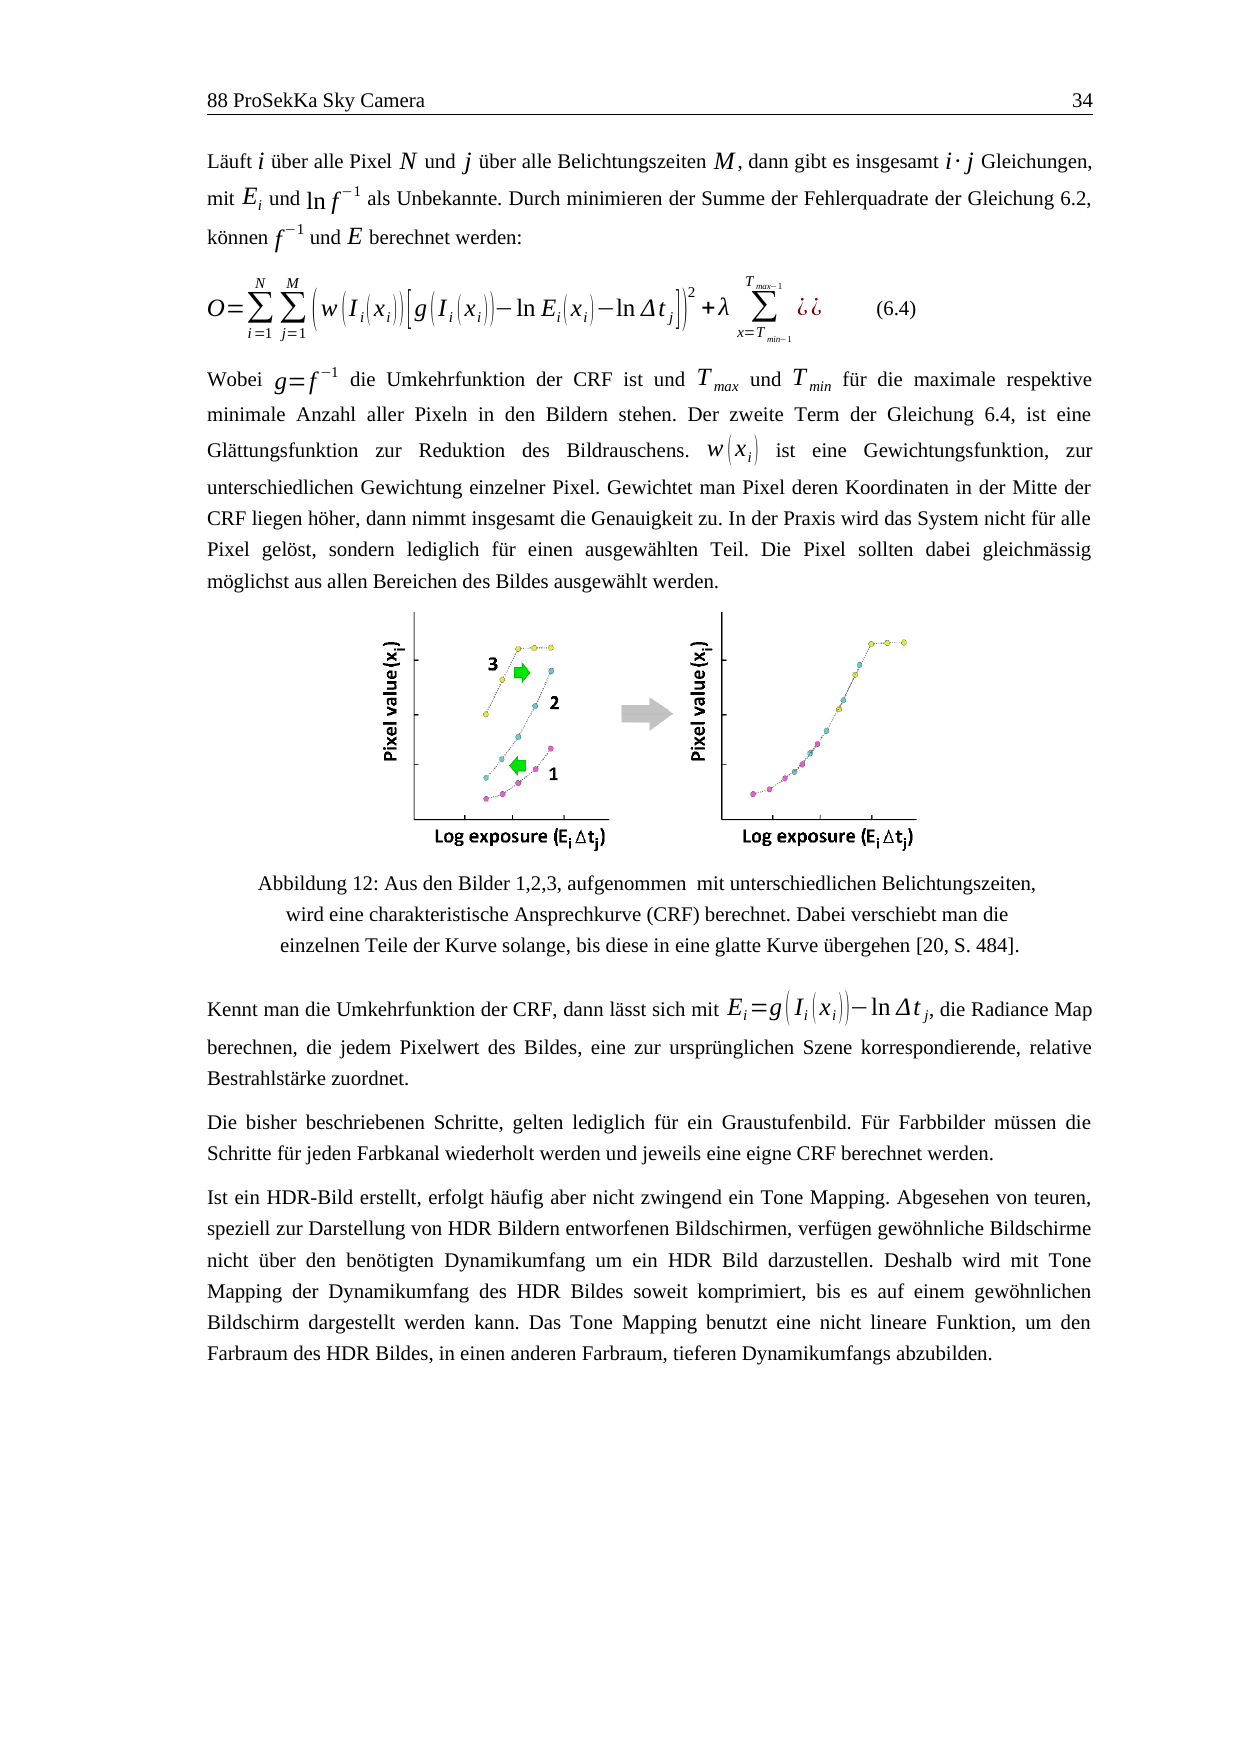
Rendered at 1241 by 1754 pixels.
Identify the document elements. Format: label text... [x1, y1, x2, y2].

text Kennt man die Umkehrfunktion der CRF, dann lässt sich mit , die Radiance Map berechnen, die jedem Pixelwert des Bildes, eine zur ursprünglichen Szene korrespondierende, relative Bestrahlstärke zuordnet. [207, 989, 1093, 1090]
text Wobei die Umkehrfunktion der CRF ist und und für die maximale respektive minimale Anzahl aller Pixeln in den Bildern stehen. Der zweite Term der Gleichung 6.4, ist eine Glättungsfunktion zur Reduktion des Bildrauschens. ist eine Gewichtungsfunktion, zur unterschiedlichen Gewichtung einzelner Pixel. Gewichtet man Pixel deren Koordinaten in der Mitte der CRF liegen höher, dann nimmt insgesamt die Genauigkeit zu. In der Praxis wird das System nicht für alle Pixel gelöst, sondern lediglich für einen ausgewählten Teil. Die Pixel sollten dabei gleichmässig möglichst aus allen Bereichen des Bildes ausgewählt werden. [207, 363, 1093, 593]
text Die bisher beschriebenen Schritte, gelten lediglich für ein Graustufenbild. Für Farbbilder müssen die Schritte für jeden Farbkanal wiederholt werden und jeweils eine eigne CRF berechnet werden. [207, 1110, 1093, 1165]
text Ist ein HDR-Bild erstellt, erfolgt häufig aber nicht zwingend ein Tone Mapping. Abgesehen von teuren, speziell zur Darstellung von HDR Bildern entworfenen Bildschirmen, verfügen gewöhnliche Bildschirme nicht über den benötigten Dynamikumfang um ein HDR Bild darzustellen. Deshalb wird mit Tone Mapping der Dynamikumfang des HDR Bildes soweit komprimiert, bis es auf einem gewöhnlichen Bildschirm dargestellt werden kann. Das Tone Mapping benutzt eine nicht lineare Funktion, um den Farbraum des HDR Bildes, in einen anderen Farbraum, tieferen Dynamikumfangs abzubilden. [207, 1185, 1093, 1365]
picture [382, 612, 917, 851]
text Läuft über alle Pixel und über alle Belichtungszeiten , dann gibt es insgesamt Gleichungen, mit und als Unbekannte. Durch minimieren der Summe der Fehlerquadrate der Gleichung 6.2, können und berechnet werden: [207, 148, 1093, 252]
text Abbildung 12: Aus den Bilder 1,2,3, aufgenommen mit unterschiedlichen Belichtungszeiten, wird eine charakteristische Ansprechkurve (CRF) berechnet. Dabei verschiebt man die einzelnen Teile der Kurve solange, bis diese in eine glatte Kurve übergehen [20, S. 484]. [207, 871, 1093, 957]
